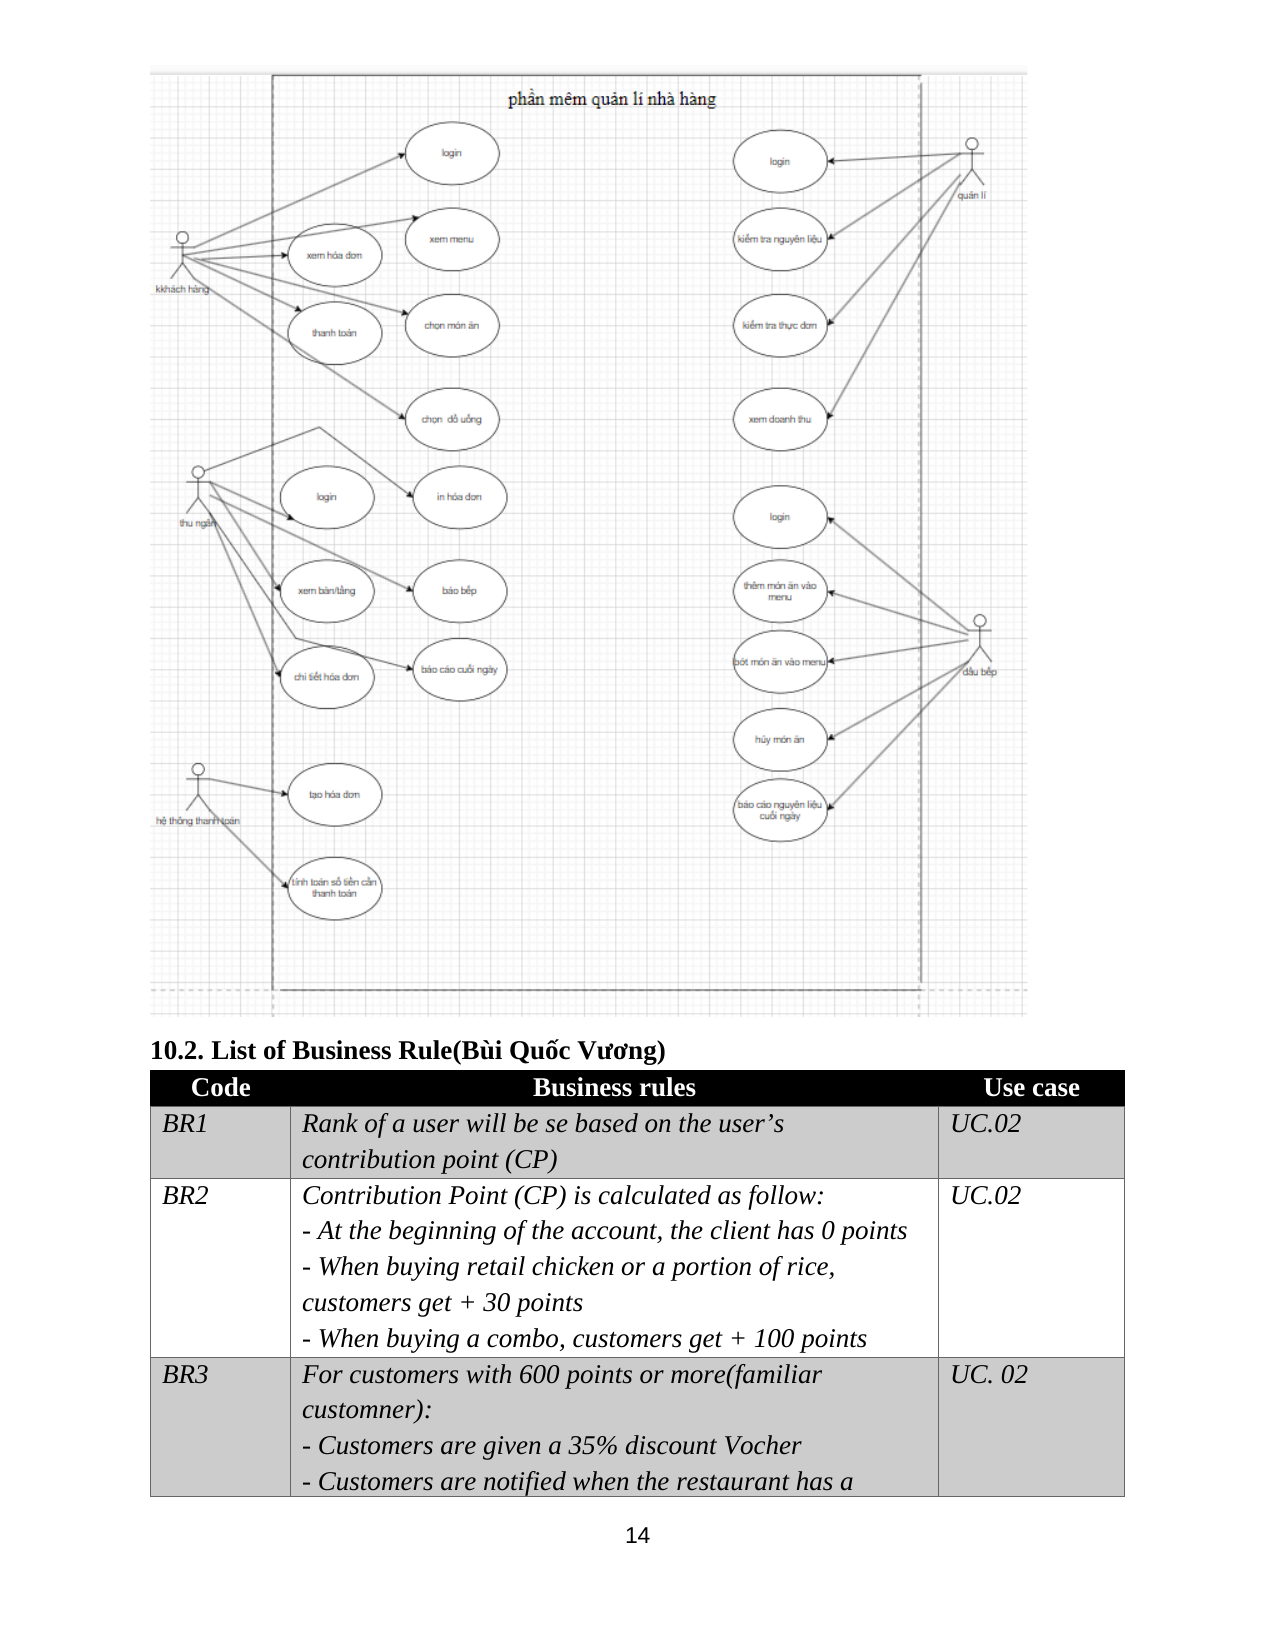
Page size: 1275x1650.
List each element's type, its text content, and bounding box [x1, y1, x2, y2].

table_header Business rules [291, 1071, 938, 1106]
table_cell Contribution Point (CP) is calculated as follow: ‐ At the beginning of the account, the client has 0 points ‐ When buying retail chicken or a portion of rice, customers get + 30 points ‐ When buying a combo, customers get + 100 points [291, 1179, 938, 1357]
table_cell UC. 02 [939, 1358, 1124, 1496]
table_header Code [151, 1071, 290, 1106]
table_header Use case [939, 1071, 1124, 1106]
table_cell BR2 [151, 1179, 290, 1357]
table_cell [291, 1358, 938, 1496]
picture [150, 65, 1028, 1017]
table_cell UC.02 [939, 1179, 1124, 1357]
table_cell BR3 [151, 1358, 290, 1496]
subtitle 10.2. List of Business Rule(Bùi Quốc Vương) [150, 1034, 1125, 1065]
table_cell UC.02 [939, 1107, 1124, 1178]
table_cell BR1 [151, 1107, 290, 1178]
table_cell Rank of a user will be se based on the user’s contribution point (CP) [291, 1107, 938, 1178]
